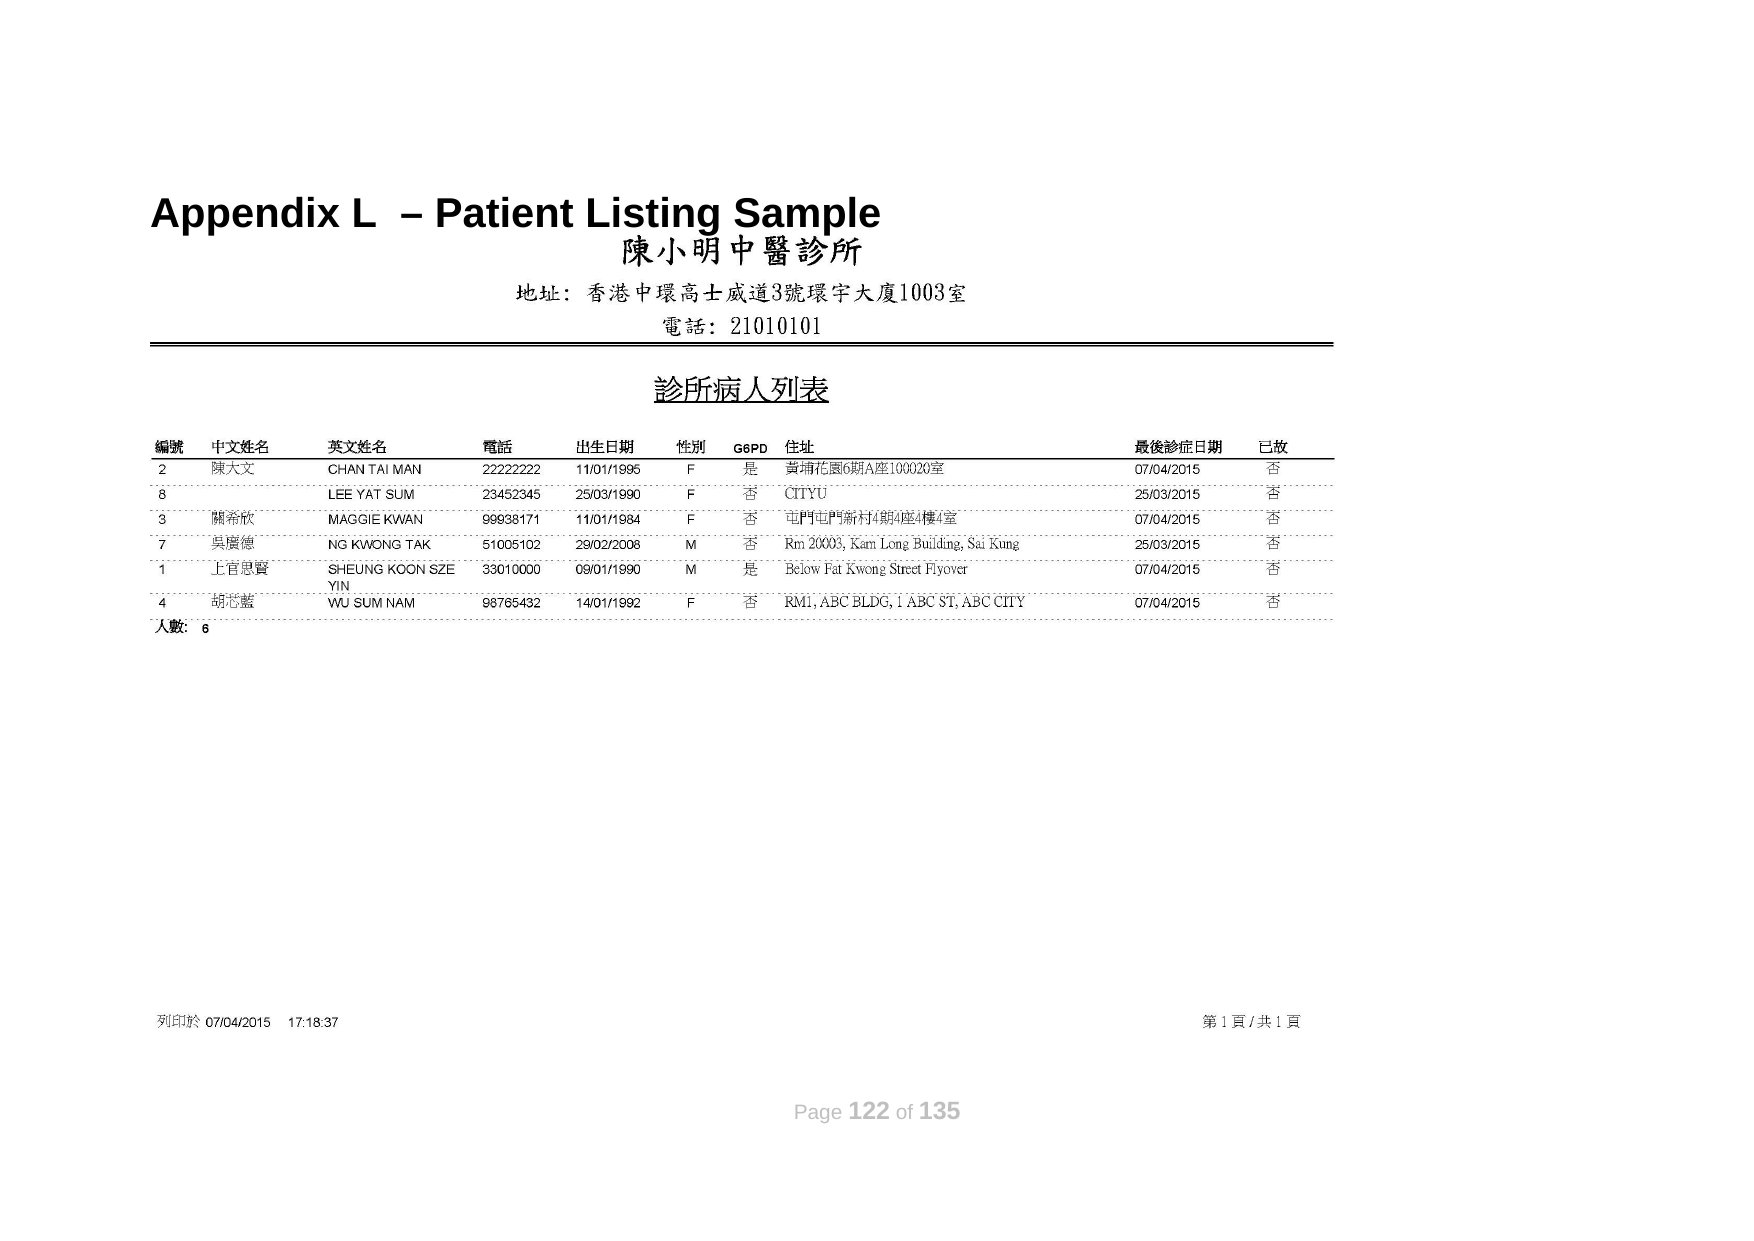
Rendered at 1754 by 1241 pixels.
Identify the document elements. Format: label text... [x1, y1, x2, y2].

subtitle – Patient Listing Sample [150, 189, 1604, 237]
picture [150, 237, 1374, 1056]
